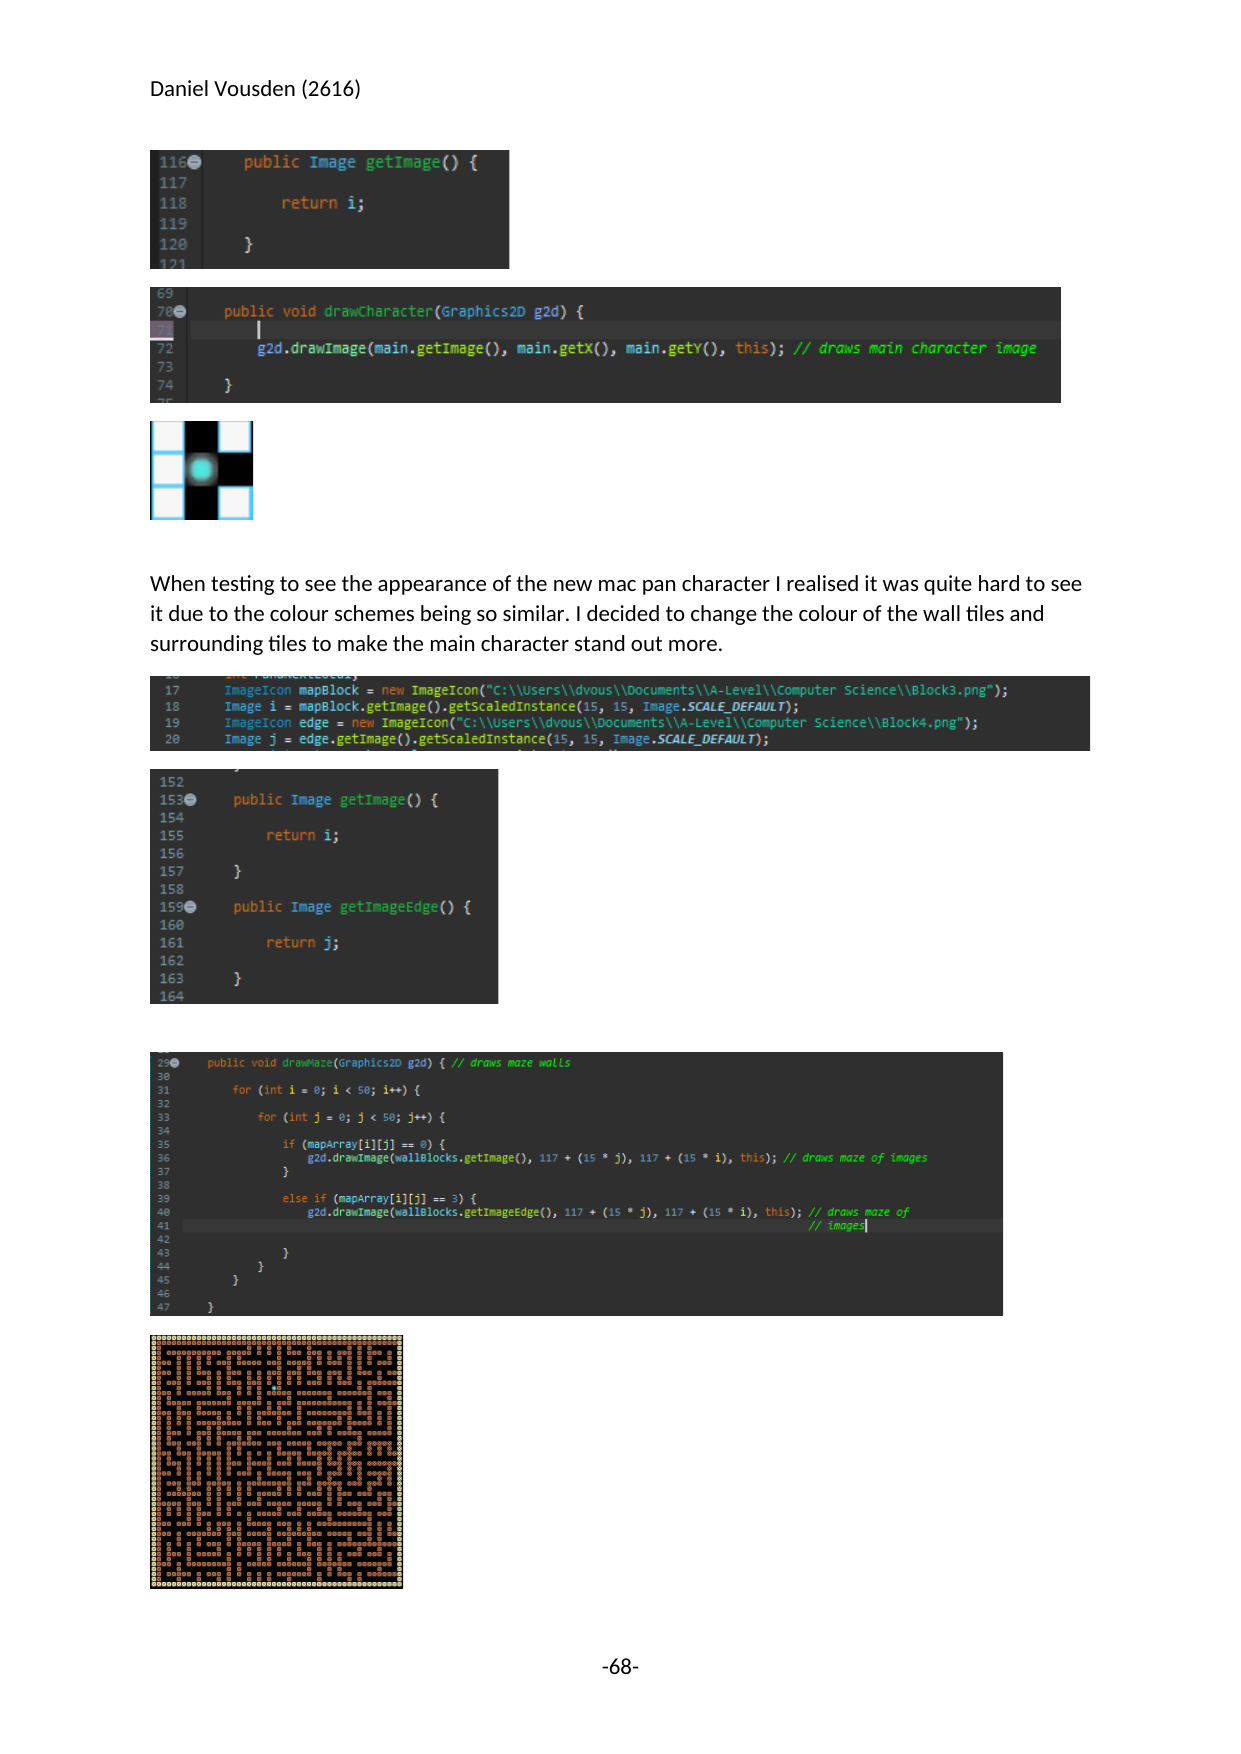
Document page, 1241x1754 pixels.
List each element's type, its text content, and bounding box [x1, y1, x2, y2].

text When testing to see the appearance of the new mac pan character I realised it was quite hard to see it due to the colour schemes being so similar. I decided to change the colour of the wall tiles and surrounding tiles to make the main character stand out more. [150, 539, 1090, 657]
